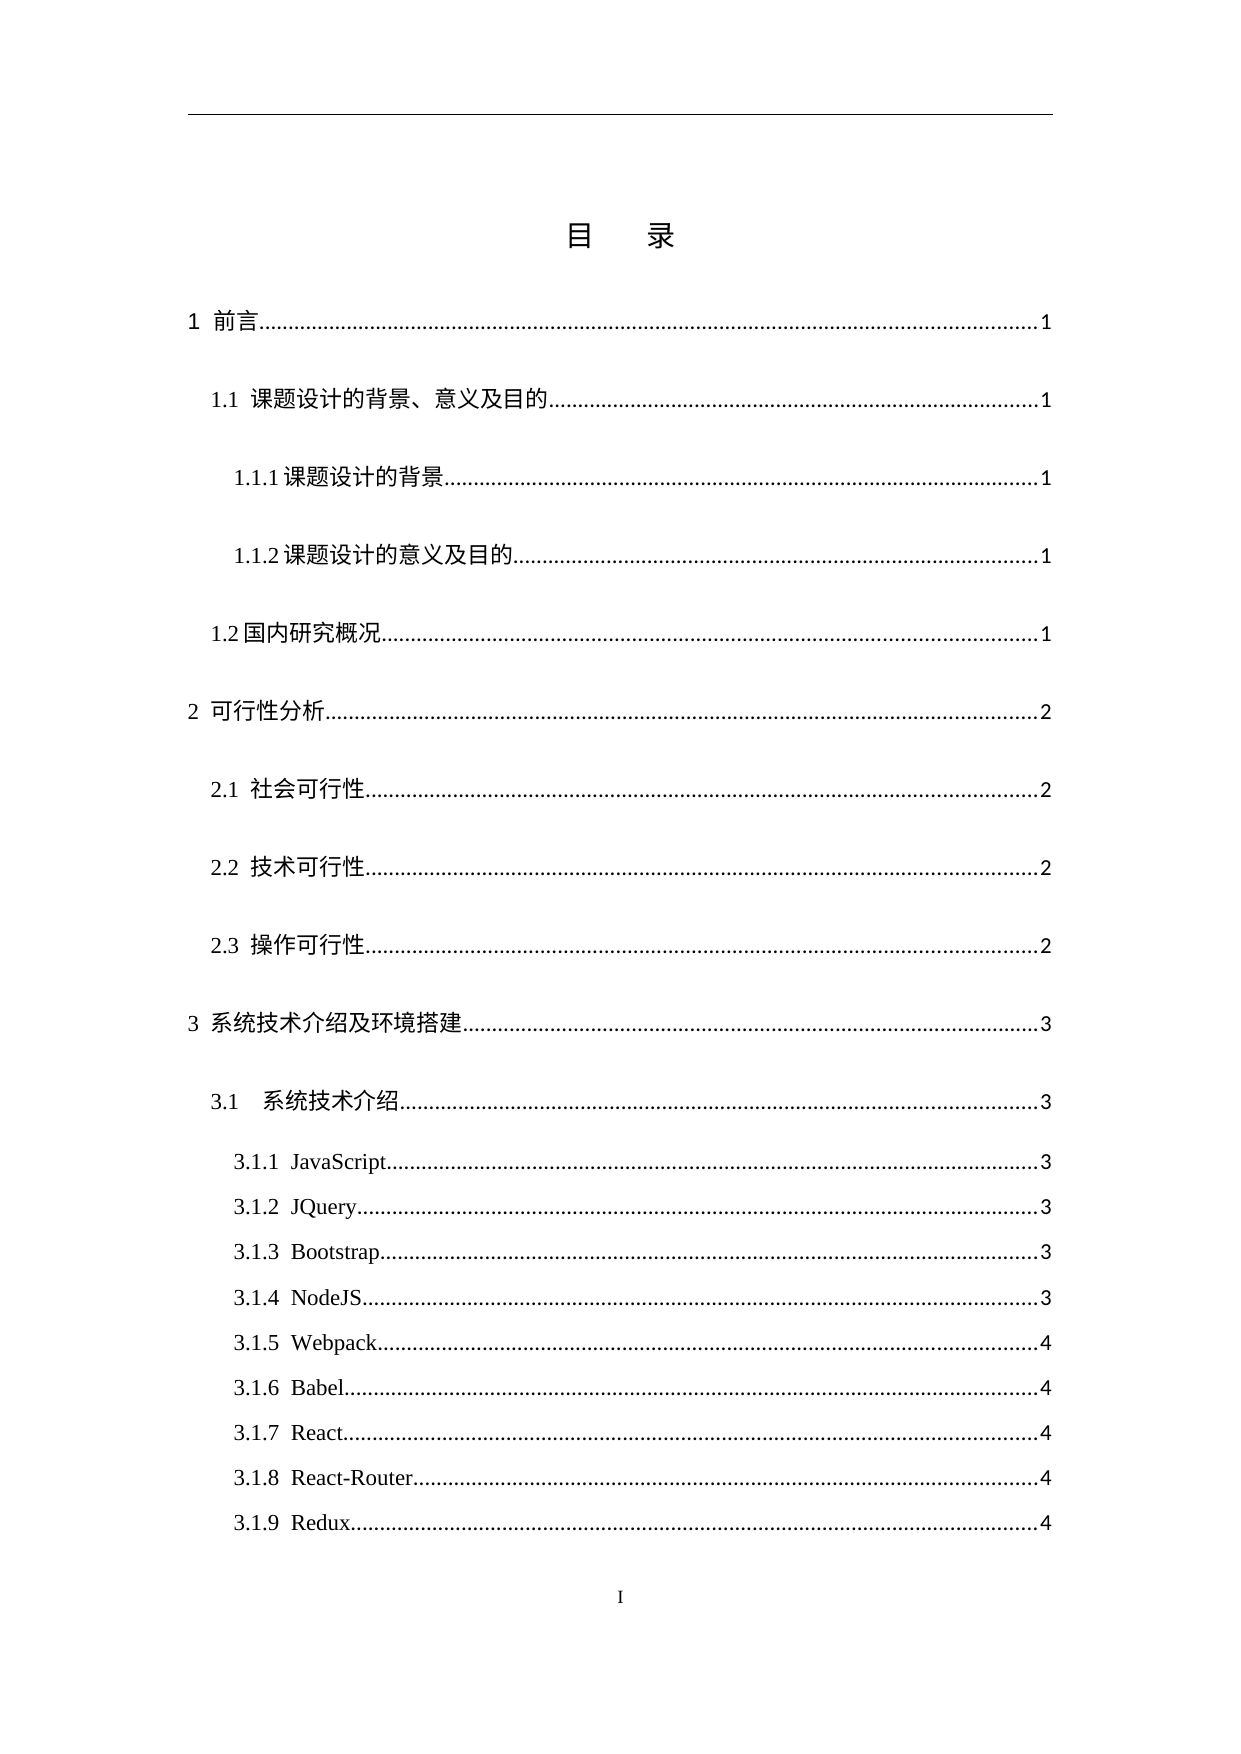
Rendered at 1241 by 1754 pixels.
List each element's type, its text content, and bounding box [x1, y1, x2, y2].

text 3.1.9 Redux 4 [233, 1506, 1053, 1538]
text 2 可行性分析 2 [187, 677, 1053, 742]
text 1.1.1课题设计的背景 1 [233, 443, 1053, 508]
text 3.1 系统技术介绍 3 [210, 1067, 1053, 1132]
text 1.1 课题设计的背景、意义及目的 1 [210, 365, 1053, 430]
text 3.1.8 React-Router 4 [233, 1461, 1053, 1493]
text 3 系统技术介绍及环境搭建 3 [187, 989, 1053, 1054]
text 3.1.7 React 4 [233, 1416, 1053, 1448]
text 2.2 技术可行性 2 [210, 833, 1053, 898]
text 2.1 社会可行性 2 [210, 755, 1053, 820]
text 1 前言 1 [187, 287, 1053, 352]
text 3.1.4 NodeJS 3 [233, 1280, 1053, 1313]
text 1.2国内研究概况 1 [210, 599, 1053, 664]
text 3.1.6 Babel 4 [233, 1371, 1053, 1403]
text 3.1.2 JQuery 3 [233, 1190, 1053, 1223]
text 3.1.3 Bootstrap 3 [233, 1235, 1053, 1268]
text 3.1.1 JavaScript 3 [233, 1145, 1053, 1178]
text 目 录 [187, 201, 1053, 266]
text 3.1.5 Webpack 4 [233, 1326, 1053, 1358]
text 1.1.2课题设计的意义及目的 1 [233, 521, 1053, 586]
text 2.3 操作可行性 2 [210, 911, 1053, 976]
